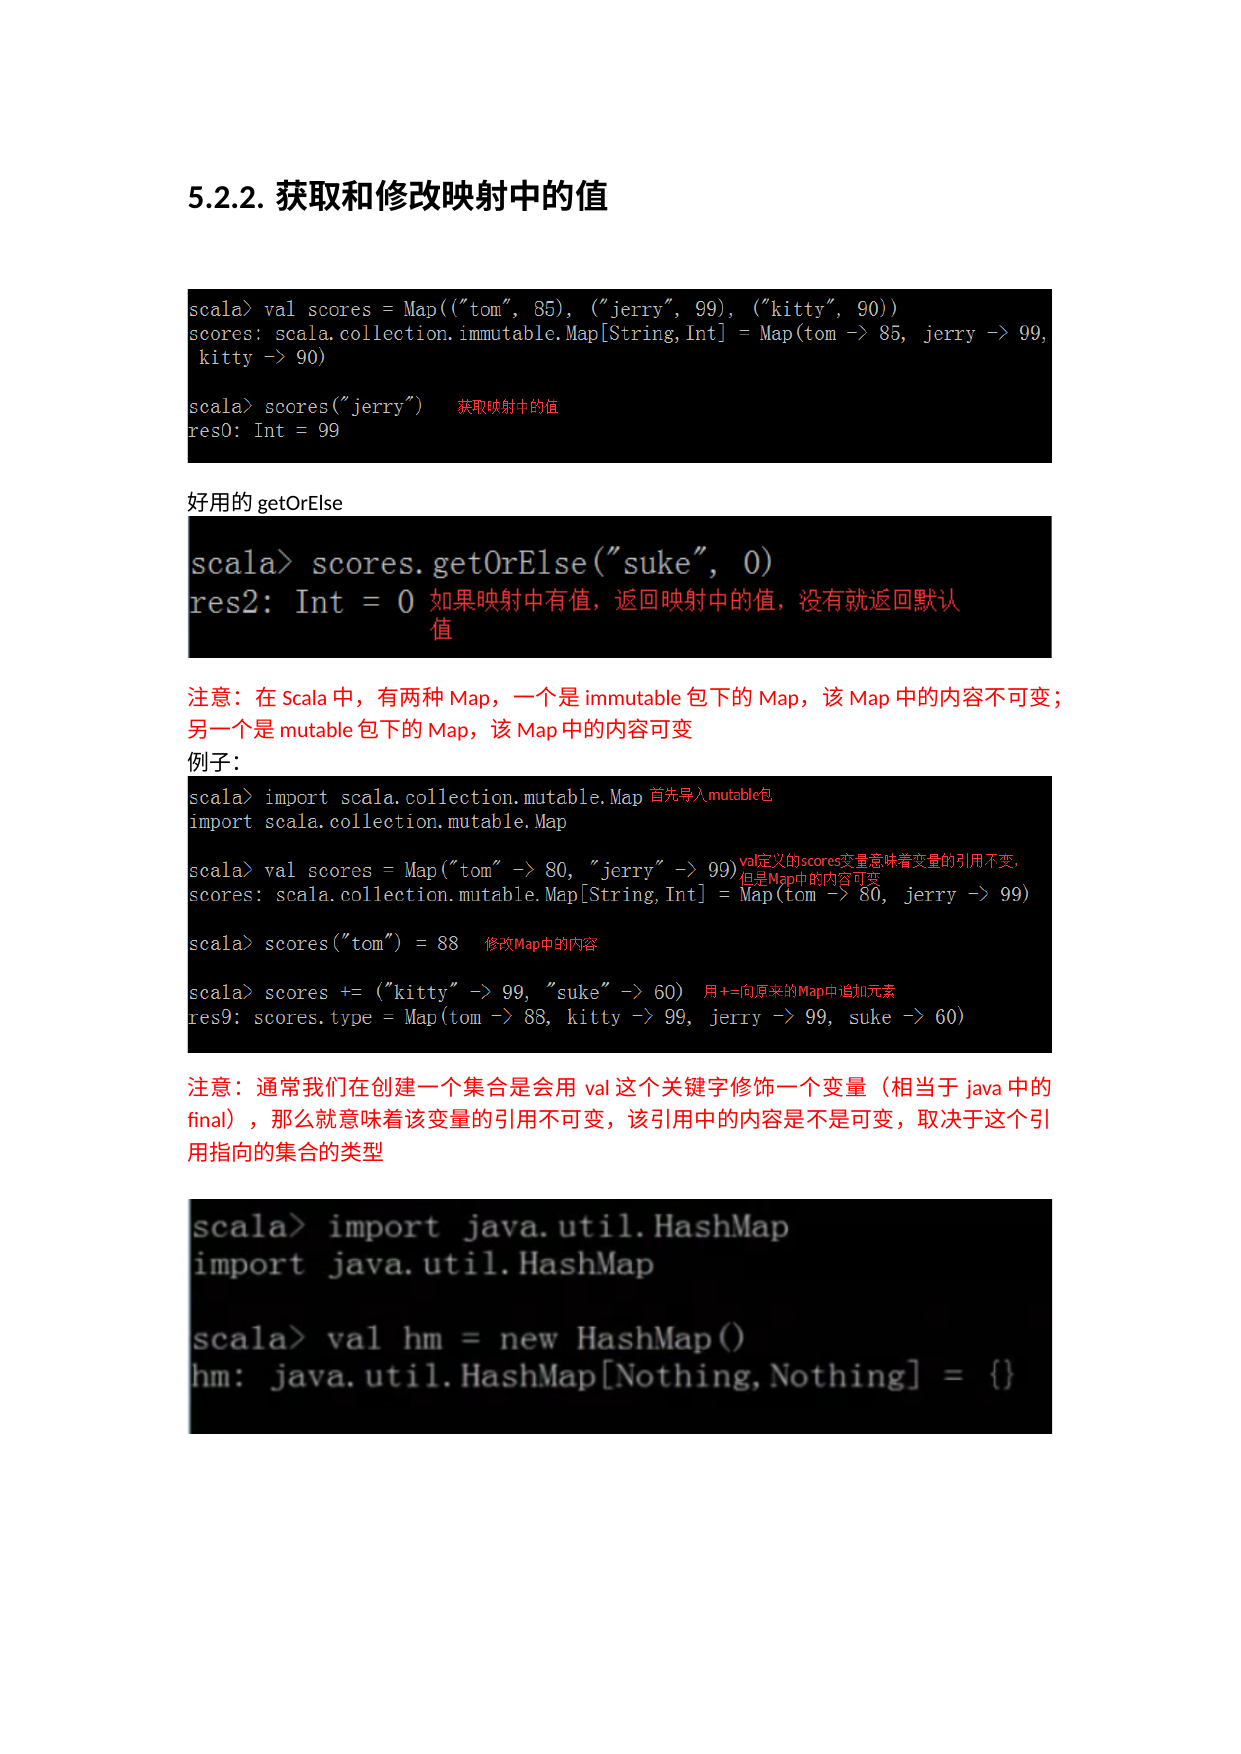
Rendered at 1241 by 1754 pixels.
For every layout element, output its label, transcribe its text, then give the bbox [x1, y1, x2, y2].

text 例子： [187, 744, 1053, 777]
text 好用的getOrElse [187, 484, 1053, 517]
picture [187, 289, 1053, 463]
text 注意：通常我们在创建一个集合是会用val这个关键字修饰一个变量（相当于java中的final），那么就意味着该变量的引用不可变，该引用中的内容是不是可变，取决于这个引用指向的集合的类型 [187, 1069, 1053, 1167]
picture [187, 516, 1052, 658]
text 注意：在Scala中，有两种Map，一个是immutable包下的Map，该Map中的内容不可变；另一个是mutable包下的Map，该Map中的内容可变 [187, 679, 1053, 744]
picture [187, 776, 1052, 1053]
subtitle 获取和修改映射中的值 [187, 162, 1053, 227]
picture [187, 1199, 1053, 1434]
